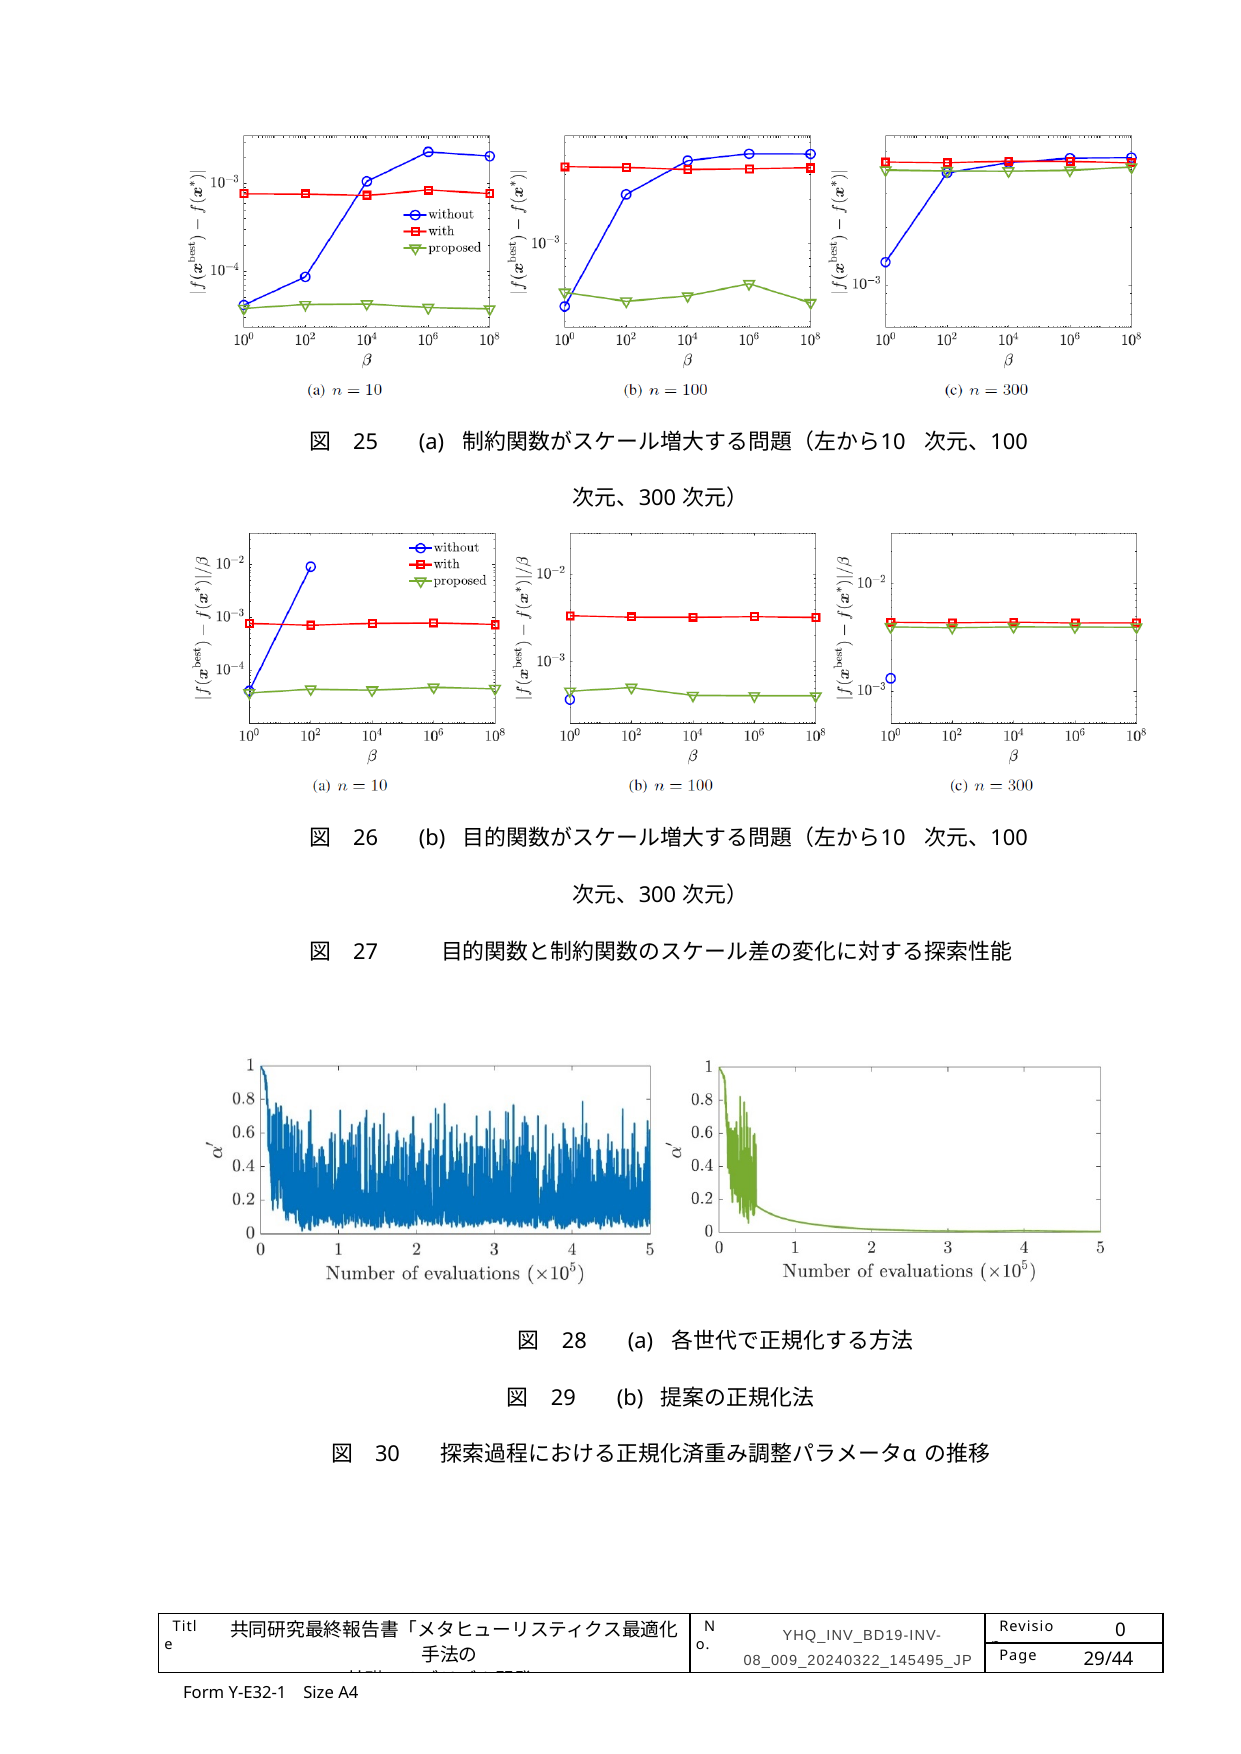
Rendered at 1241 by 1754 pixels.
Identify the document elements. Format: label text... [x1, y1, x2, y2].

picture [199, 1051, 1111, 1287]
text 図 2.16 (a) 制約関数がスケール増大する問題（左から10次元、100次元、300次元） [254, 411, 1045, 524]
text 図 2.16 (b) 目的関数がスケール増大する問題（左から10次元、100次元、300次元） [254, 808, 1045, 921]
text 図 2.16 目的関数と制約関数のスケール差の変化に対する探索性能 [254, 921, 1045, 978]
text 図 2.17 (a) 各世代で正規化する方法 図 2.17 (b) 提案の正規化法 [254, 1310, 1045, 1424]
text 図 2.17 探索過程における正規化済重み調整パラメータαの推移 [254, 1424, 1045, 1480]
